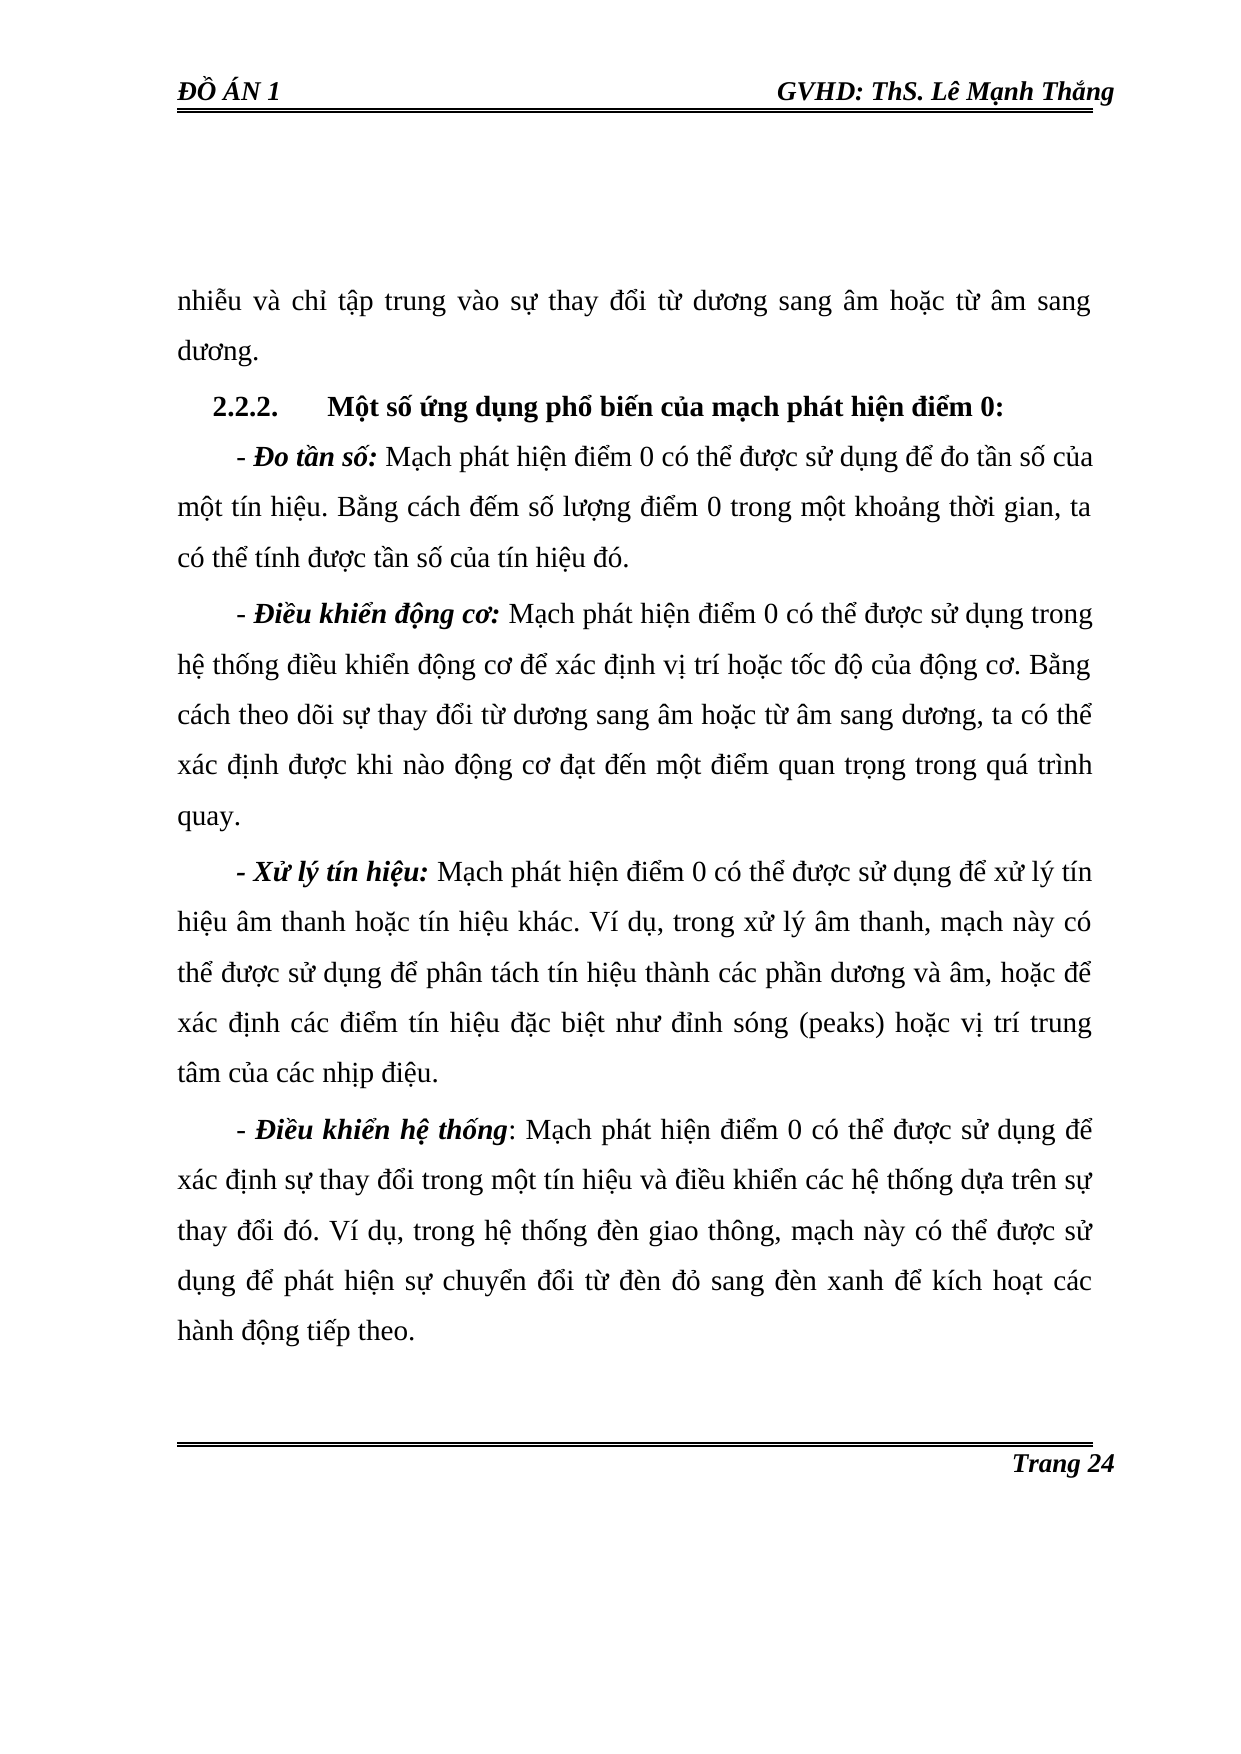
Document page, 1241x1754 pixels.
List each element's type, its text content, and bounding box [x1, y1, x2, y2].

text - Điều khiển hệ thống: Mạch phát hiện điểm 0 có thể được sử dụng để xác định sự thay đổi trong một tín hiệu và điều khiển các hệ thống dựa trên sự thay đổi đó. Ví dụ, trong hệ thống đèn giao thông, mạch này có thể được sử dụng để phát hiện sự chuyển đổi từ đèn đỏ sang đèn xanh để kích hoạt các hành động tiếp theo. [177, 1112, 1093, 1347]
text - Điều khiển động cơ: Mạch phát hiện điểm 0 có thể được sử dụng trong hệ thống điều khiển động cơ để xác định vị trí hoặc tốc độ của động cơ. Bằng cách theo dõi sự thay đổi từ dương sang âm hoặc từ âm sang dương, ta có thể xác định được khi nào động cơ đạt đến một điểm quan trọng trong quá trình quay. [177, 596, 1093, 831]
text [177, 283, 1093, 366]
subtitle Một số ứng dụng phổ biến của mạch phát hiện điểm 0: [183, 389, 1093, 423]
text - Đo tần số: Mạch phát hiện điểm 0 có thể được sử dụng để đo tần số của một tín hiệu. Bằng cách đếm số lượng điểm 0 trong một khoảng thời gian, ta có thể tính được tần số của tín hiệu đó. [177, 439, 1093, 573]
text - Xử lý tín hiệu: Mạch phát hiện điểm 0 có thể được sử dụng để xử lý tín hiệu âm thanh hoặc tín hiệu khác. Ví dụ, trong xử lý âm thanh, mạch này có thể được sử dụng để phân tách tín hiệu thành các phần dương và âm, hoặc để xác định các điểm tín hiệu đặc biệt như đỉnh sóng (peaks) hoặc vị trí trung tâm của các nhịp điệu. [177, 854, 1093, 1089]
